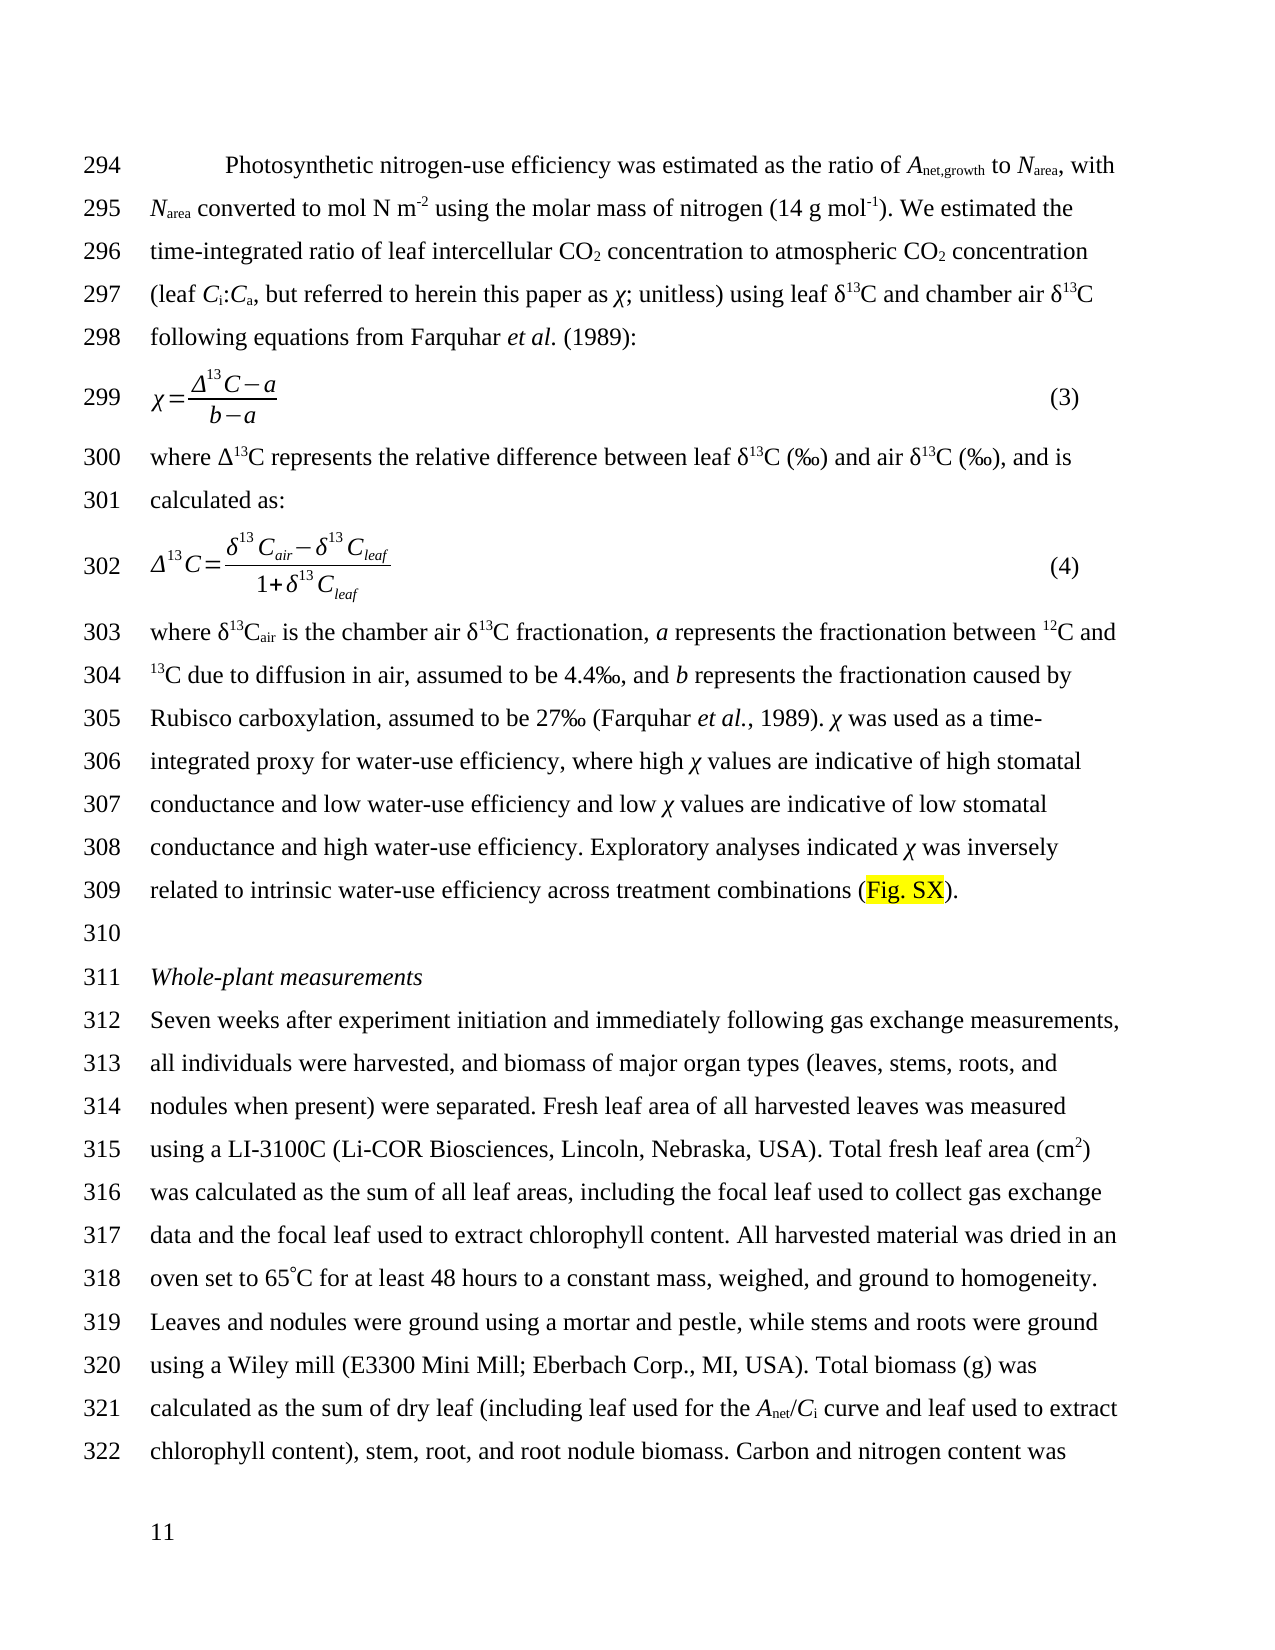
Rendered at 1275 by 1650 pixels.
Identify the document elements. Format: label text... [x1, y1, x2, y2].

text where Δ13C represents the relative difference between leaf δ13C (‰) and air δ13C (‰), and is calculated as: [150, 442, 1125, 514]
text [150, 1005, 1125, 1465]
text where δ13Cair is the chamber air δ13C fractionation, a represents the fractionation between 12C and 13C due to diffusion in air, assumed to be 4.4‰, and b represents the fractionation caused by Rubisco carboxylation, assumed to be 27‰ (Farquhar et al., 1989). χ was used as a time-integrated proxy for water-use efficiency, where high χ values are indicative of high stomatal conductance and low water-use efficiency and low χ values are indicative of low stomatal conductance and high water-use efficiency. Exploratory analyses indicated χ was inversely related to intrinsic water-use efficiency across treatment combinations (Fig. SX). [150, 617, 1125, 904]
text Whole-plant measurements [150, 962, 1125, 990]
text (4) [150, 529, 1125, 602]
text Photosynthetic nitrogen-use efficiency was estimated as the ratio of Anet,growth to Narea, with Narea converted to mol N m-2 using the molar mass of nitrogen (14 g mol-1). We estimated the time-integrated ratio of leaf intercellular CO2 concentration to atmospheric CO2 concentration (leaf Ci:Ca, but referred to herein this paper as χ; unitless) using leaf δ13C and chamber air δ13C following equations from Farquhar et al. (1989): [150, 150, 1125, 351]
text (3) [150, 366, 1125, 428]
